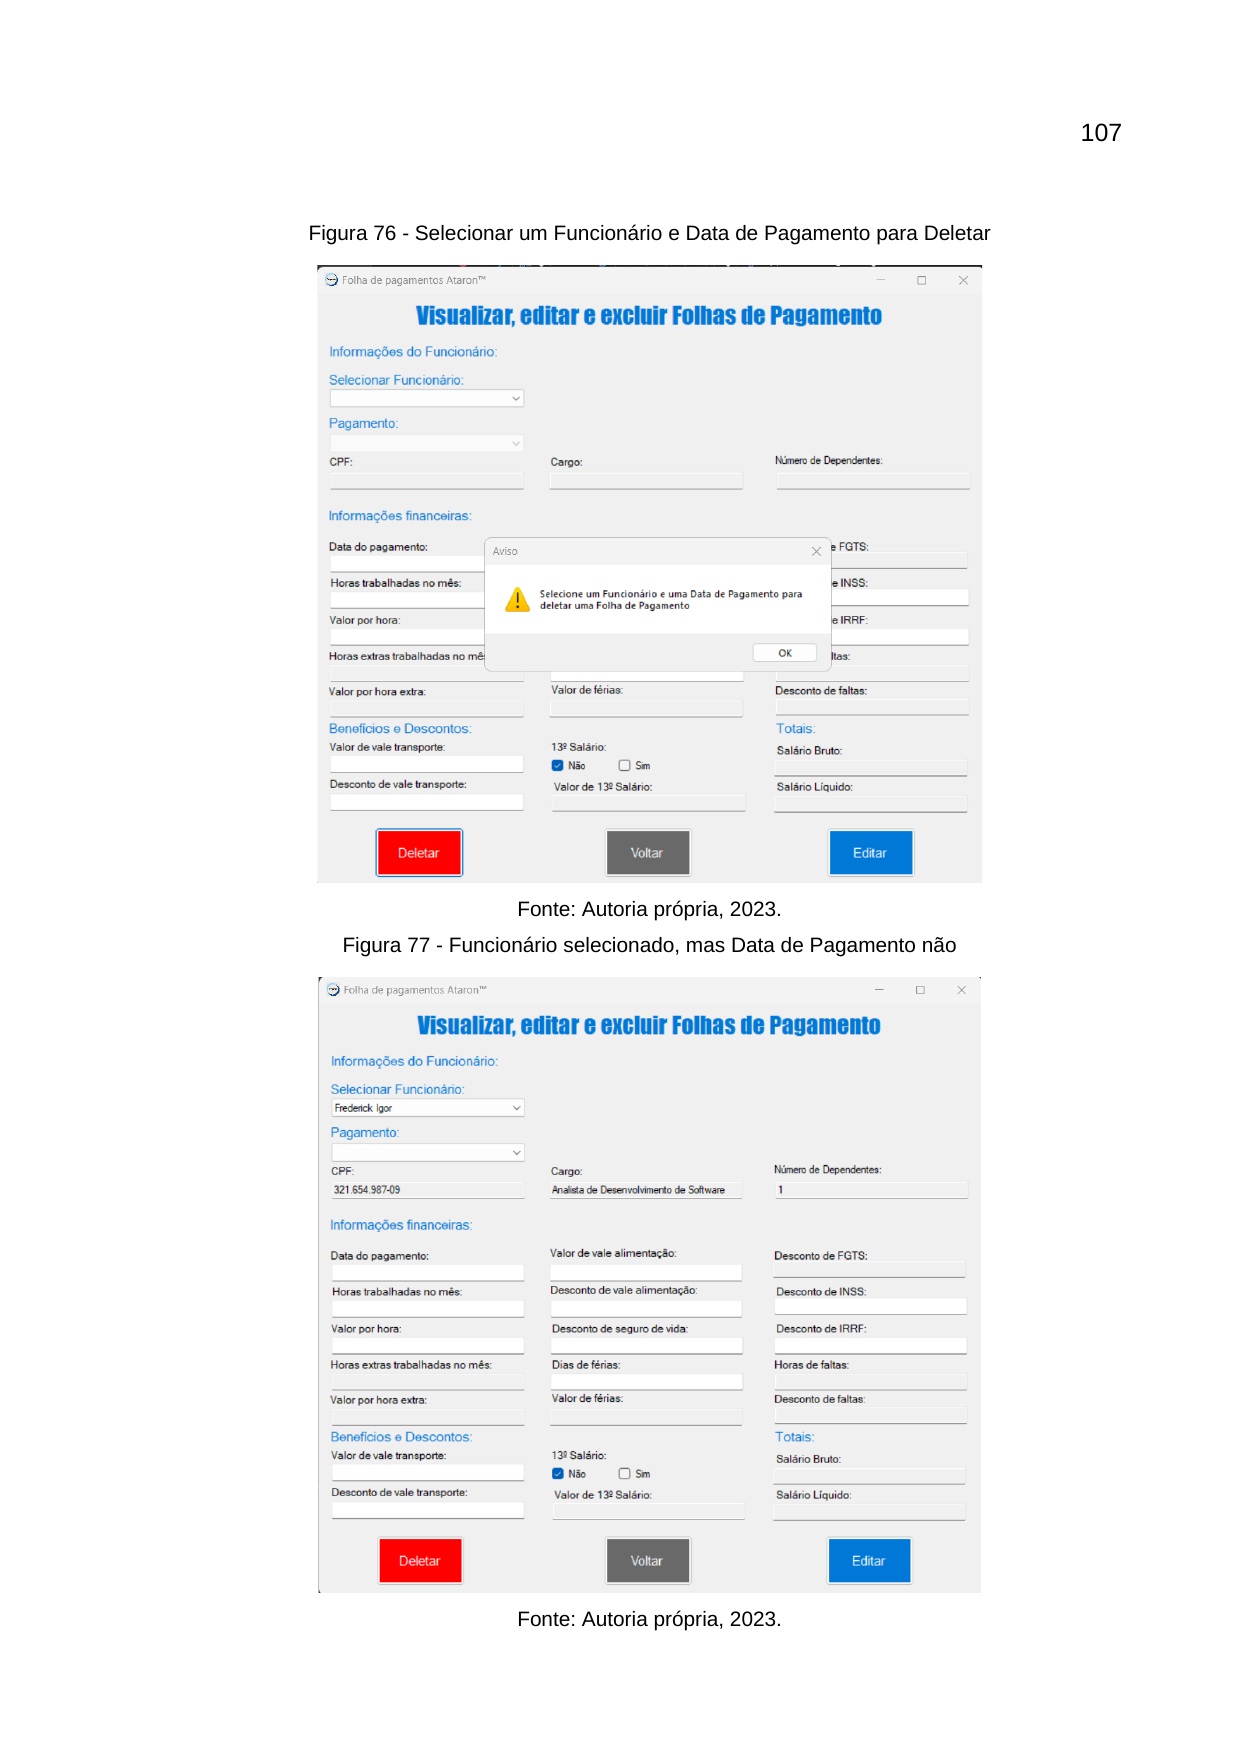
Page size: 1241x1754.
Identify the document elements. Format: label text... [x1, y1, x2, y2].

text Fonte: Autoria própria, 2023. [177, 1607, 1122, 1631]
text Fonte: Autoria própria, 2023. [177, 897, 1122, 921]
picture [317, 265, 983, 883]
picture [318, 977, 981, 1593]
